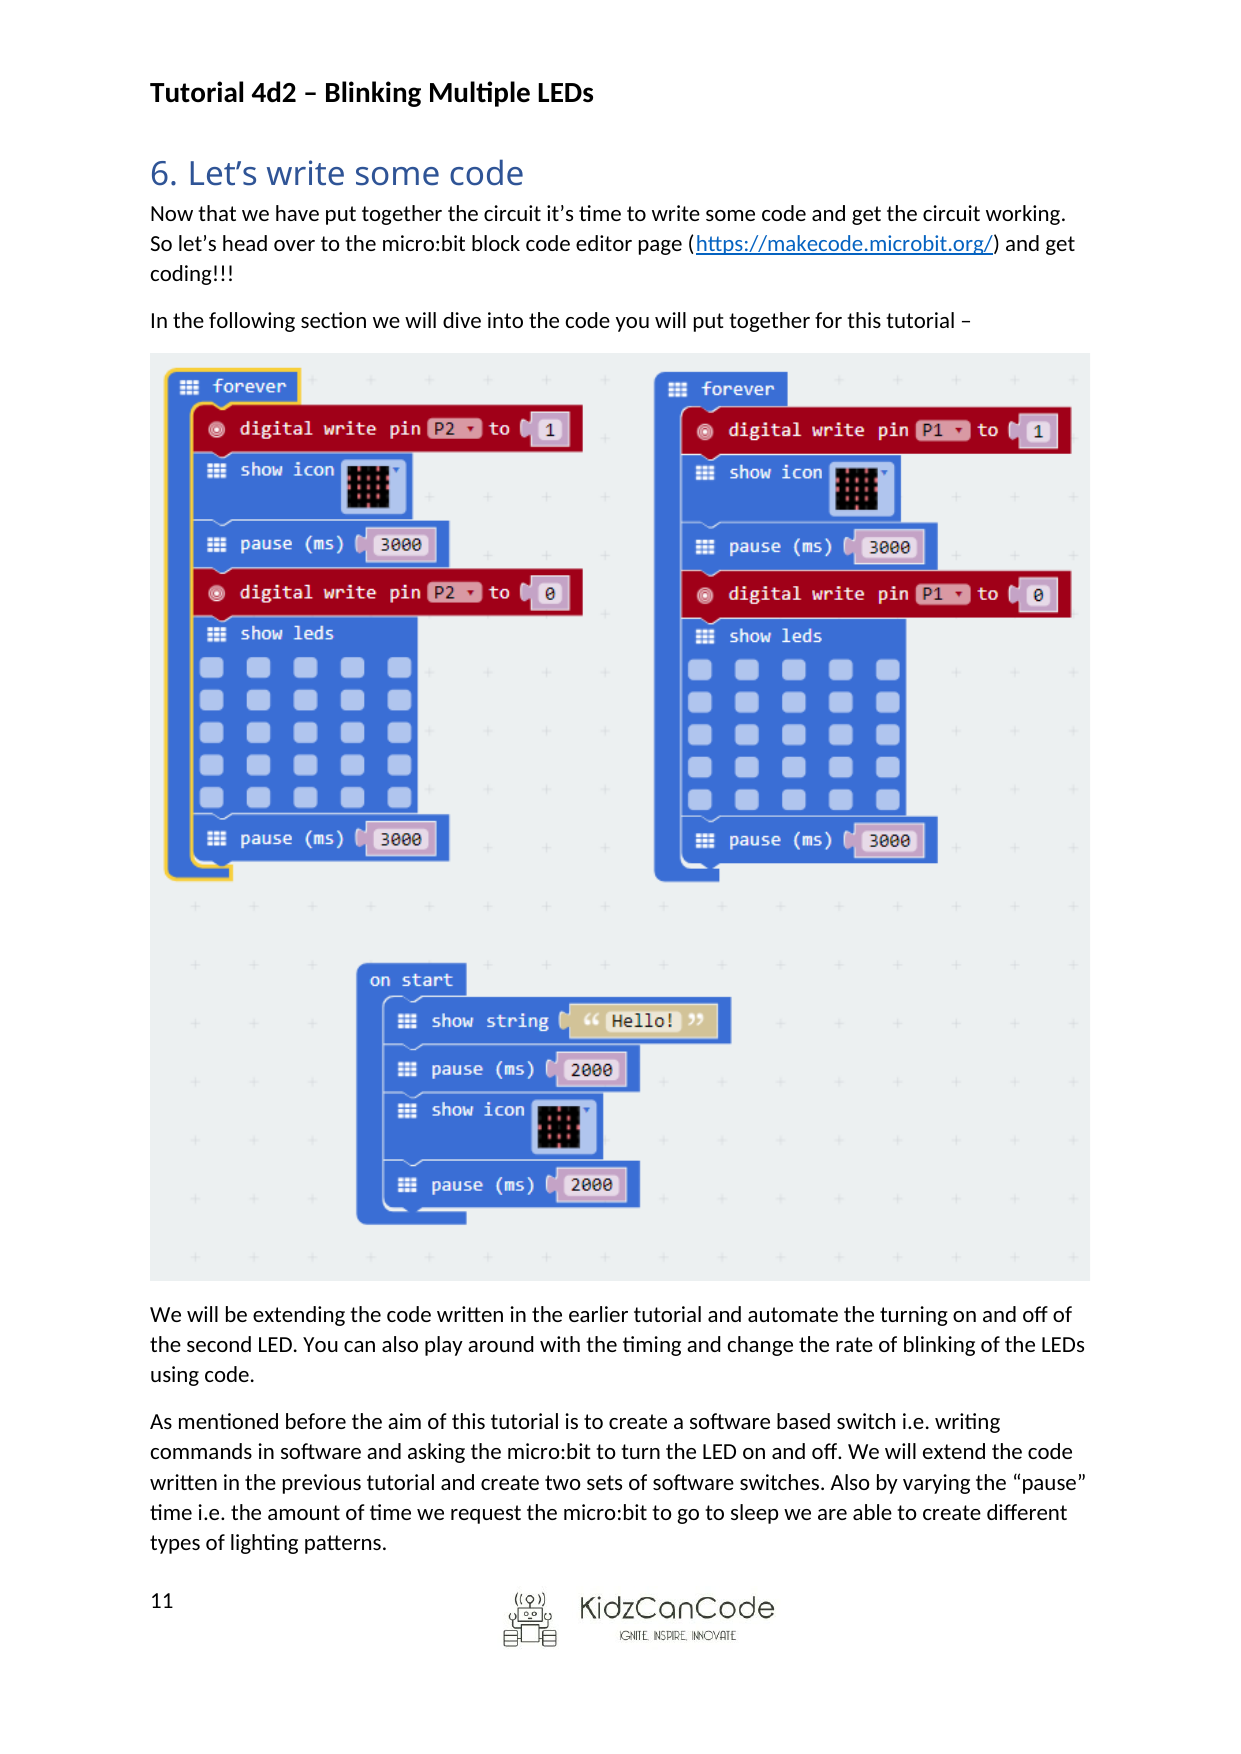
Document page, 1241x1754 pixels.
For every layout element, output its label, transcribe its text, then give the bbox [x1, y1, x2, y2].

text As mentioned before the aim of this tutorial is to create a software based switch i.e. writing commands in software and asking the micro:bit to turn the LED on and off. We will extend the code written in the previous tutorial and create two sets of software switches. Also by varying the “pause” time i.e. the amount of time we request the micro:bit to go to sleep we are able to create different types of lighting patterns. [150, 1407, 1090, 1556]
text In the following section we will dive into the code you will put together for this tutorial – [150, 306, 1090, 334]
text Now that we have put together the circuit it’s time to write some code and get the circuit working. So let’s head over to the micro:bit block code editor page (https://makecode.microbit.org/) and get coding!!! [150, 199, 1090, 287]
text We will be extending the code written in the earlier tutorial and automate the turning on and off of the second LED. You can also play around with the timing and change the rate of blinking of the LEDs using code. [150, 1300, 1090, 1388]
subtitle Let’s write some code [150, 150, 1090, 195]
picture [150, 353, 1091, 1281]
picture [497, 1586, 781, 1653]
